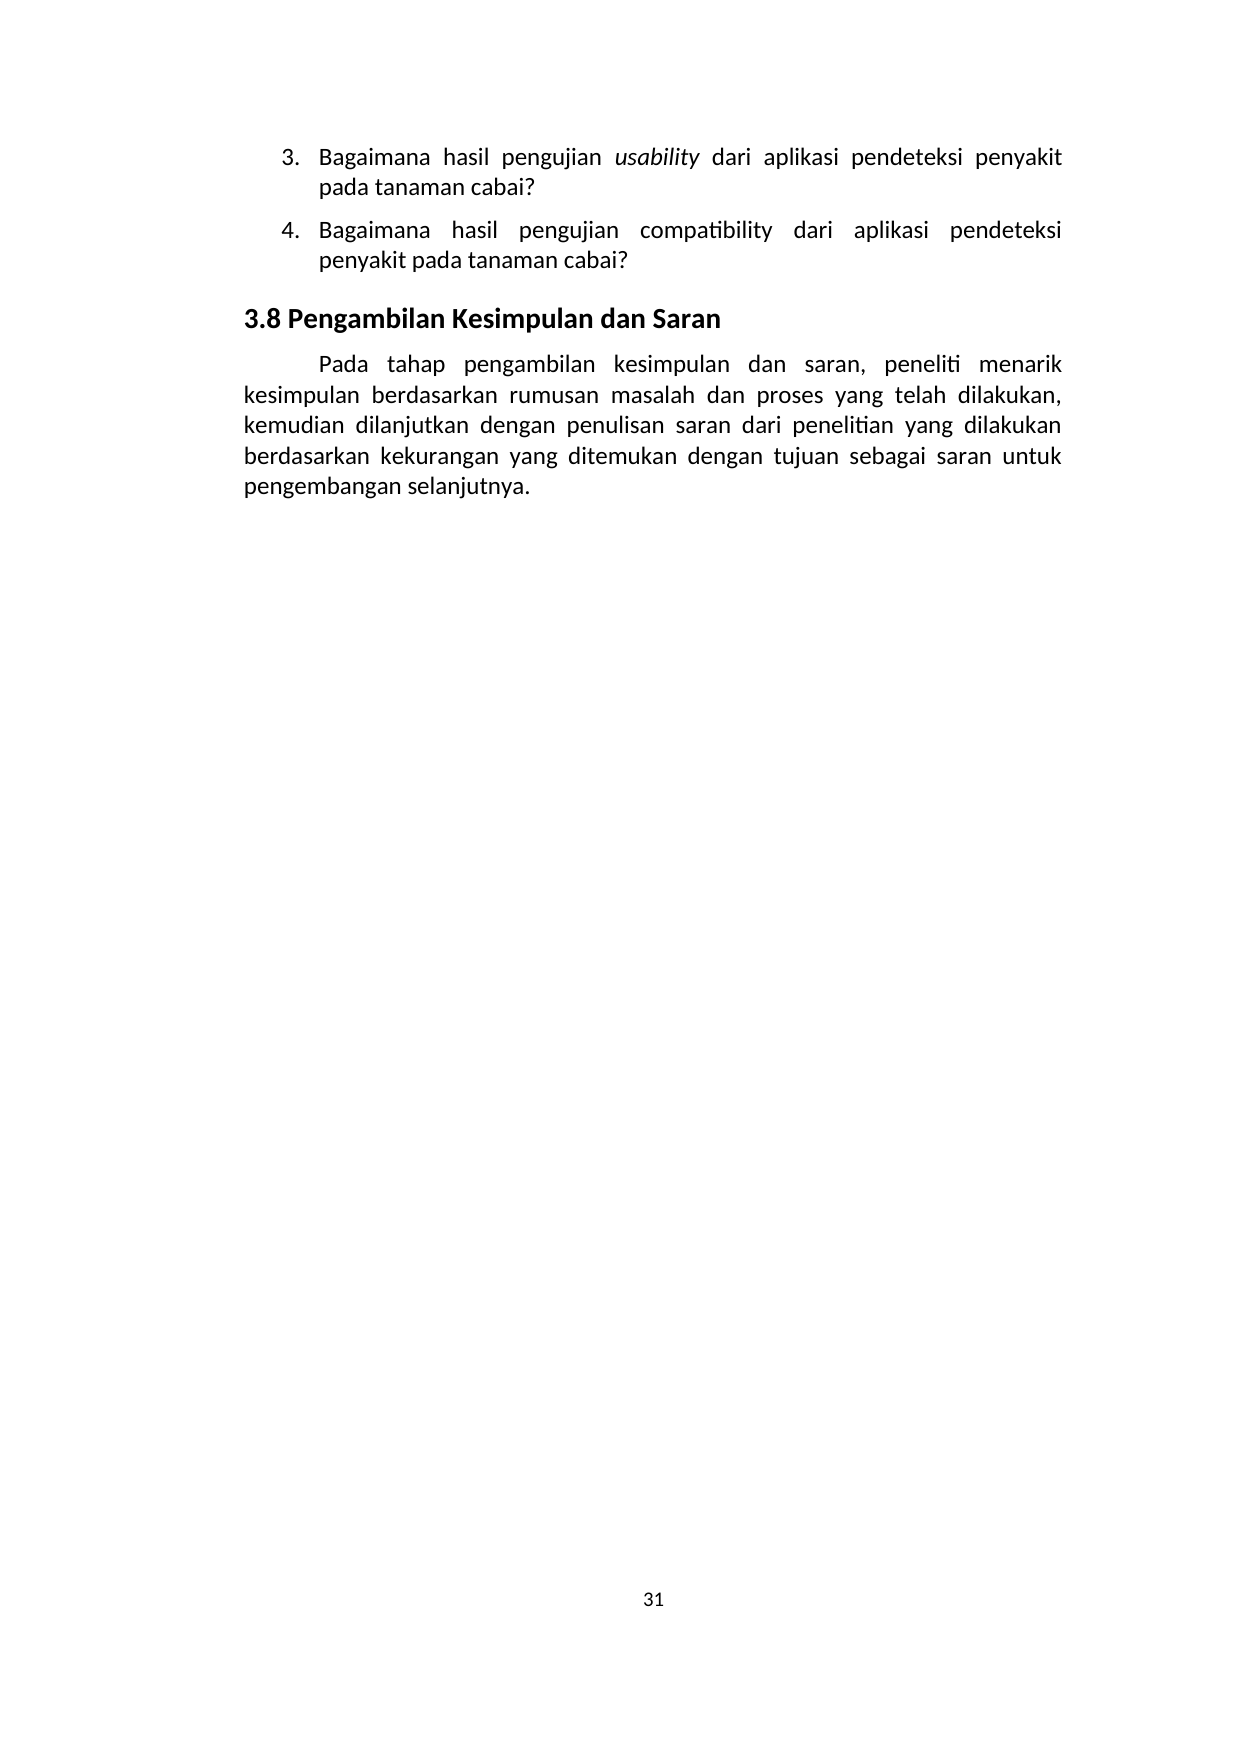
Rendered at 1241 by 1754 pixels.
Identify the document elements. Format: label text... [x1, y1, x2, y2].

list Bagaimana hasil pengujian compatibility dari aplikasi pendeteksi penyakit pada tanaman cabai? [281, 214, 1063, 275]
text Pada tahap pengambilan kesimpulan dan saran, peneliti menarik kesimpulan berdasarkan rumusan masalah dan proses yang telah dilakukan, kemudian dilanjutkan dengan penulisan saran dari penelitian yang dilakukan berdasarkan kekurangan yang ditemukan dengan tujuan sebagai saran untuk pengembangan selanjutnya. [244, 348, 1063, 501]
subtitle Pengambilan Kesimpulan dan Saran [244, 300, 1063, 336]
list Bagaimana hasil pengujian usability dari aplikasi pendeteksi penyakit pada tanaman cabai? [281, 141, 1063, 202]
